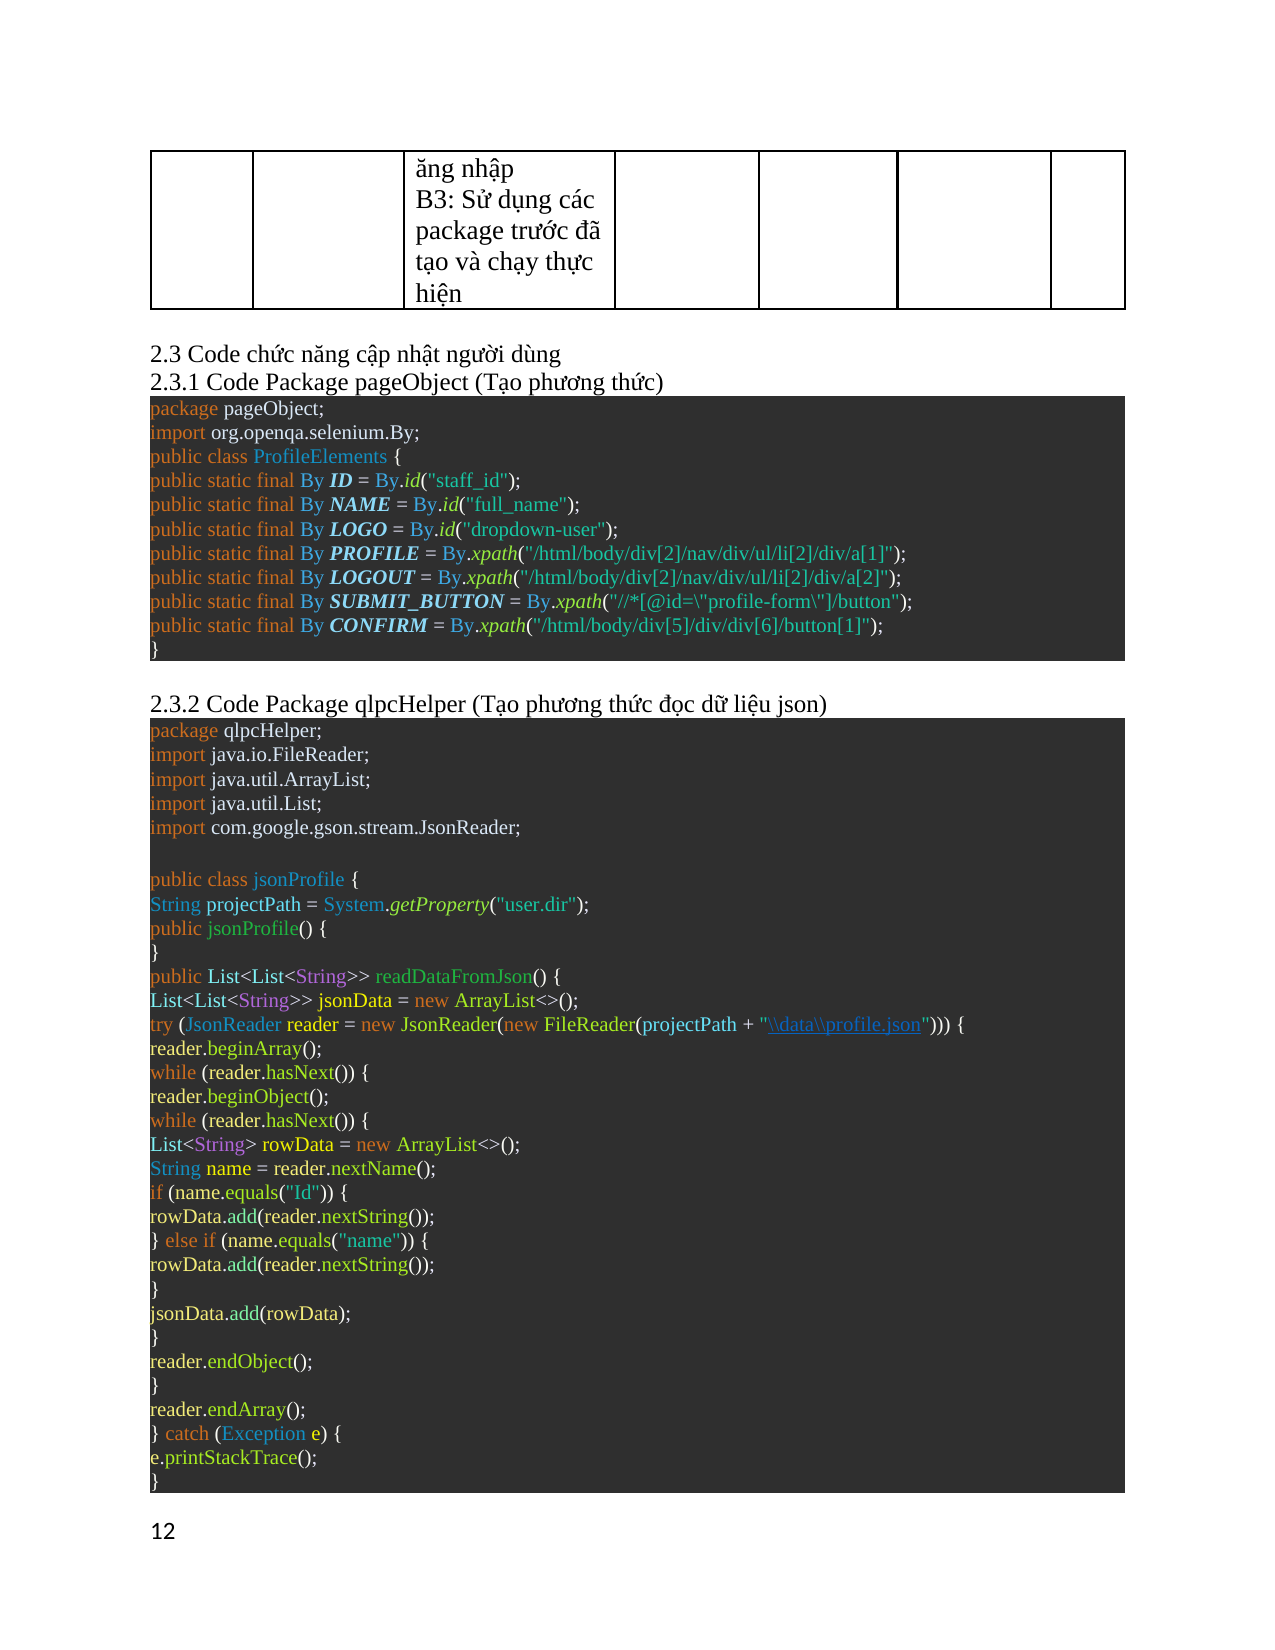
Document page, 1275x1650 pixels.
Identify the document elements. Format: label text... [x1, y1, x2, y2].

text rowData.add(reader.nextString()); [150, 1252, 1125, 1276]
text String projectPath = System.getProperty("user.dir"); [150, 891, 1125, 916]
text try (JsonReader reader = new JsonReader(new FileReader(projectPath + "\\data\\profile.json"))) { [150, 1012, 1125, 1036]
text public jsonProfile() { [150, 916, 1125, 939]
text reader.endObject(); [150, 1349, 1125, 1373]
text import java.io.FileReader; [150, 742, 1125, 766]
text import java.util.ArrayList; [150, 766, 1125, 791]
text package pageObject; [150, 396, 1125, 420]
text reader.beginObject(); [150, 1084, 1125, 1108]
text reader.endArray(); [150, 1397, 1125, 1421]
text } [150, 1324, 1125, 1349]
text public class jsonProfile { [150, 867, 1125, 891]
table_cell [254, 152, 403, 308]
text while (reader.hasNext()) { [150, 1060, 1125, 1084]
text } [150, 1469, 1125, 1493]
text } catch (Exception e) { [150, 1421, 1125, 1445]
text package qlpcHelper; [150, 718, 1125, 742]
text } [150, 637, 1125, 661]
text reader.beginArray(); [150, 1036, 1125, 1060]
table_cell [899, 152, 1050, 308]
text public static final By SUBMIT_BUTTON = By.xpath("//*[@id=\"profile-form\"]/button"); [150, 589, 1125, 613]
text } [150, 1276, 1125, 1301]
text public static final By LOGO = By.id("dropdown-user"); [150, 516, 1125, 541]
text public static final By LOGOUT = By.xpath("/html/body/div[2]/nav/div/ul/li[2]/div/a[2]"); [150, 564, 1125, 589]
text import com.google.gson.stream.JsonReader; [150, 814, 1125, 839]
text List<String> rowData = new ArrayList<>(); [150, 1132, 1125, 1156]
text 2.3.1 Code Package pageObject (Tạo phương thức) [150, 367, 1125, 396]
text public class ProfileElements { [150, 444, 1125, 468]
text while (reader.hasNext()) { [150, 1108, 1125, 1132]
text public static final By CONFIRM = By.xpath("/html/body/div[5]/div/div[6]/button[1]"); [150, 613, 1125, 637]
text public List<List<String>> readDataFromJson() { [150, 964, 1125, 988]
text jsonData.add(rowData); [150, 1301, 1125, 1324]
text public static final By ID = By.id("staff_id"); [150, 468, 1125, 492]
text import java.util.List; [150, 791, 1125, 814]
text public static final By PROFILE = By.xpath("/html/body/div[2]/nav/div/ul/li[2]/div/a[1]"); [150, 541, 1125, 564]
text } [150, 939, 1125, 964]
text 2.3 Code chức năng cập nhật người dùng [150, 339, 1125, 367]
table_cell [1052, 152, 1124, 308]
text } [150, 1373, 1125, 1397]
text if (name.equals("Id")) { [150, 1180, 1125, 1204]
text import org.openqa.selenium.By; [150, 420, 1125, 444]
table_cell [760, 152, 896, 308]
text 2.3.2 Code Package qlpcHelper (Tạo phương thức đọc dữ liệu json) [150, 689, 1125, 718]
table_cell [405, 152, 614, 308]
text List<List<String>> jsonData = new ArrayList<>(); [150, 988, 1125, 1012]
text public static final By NAME = By.id("full_name"); [150, 492, 1125, 516]
text } else if (name.equals("name")) { [150, 1228, 1125, 1252]
text rowData.add(reader.nextString()); [150, 1204, 1125, 1228]
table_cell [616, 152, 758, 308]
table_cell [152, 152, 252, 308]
text e.printStackTrace(); [150, 1445, 1125, 1469]
text String name = reader.nextName(); [150, 1156, 1125, 1180]
